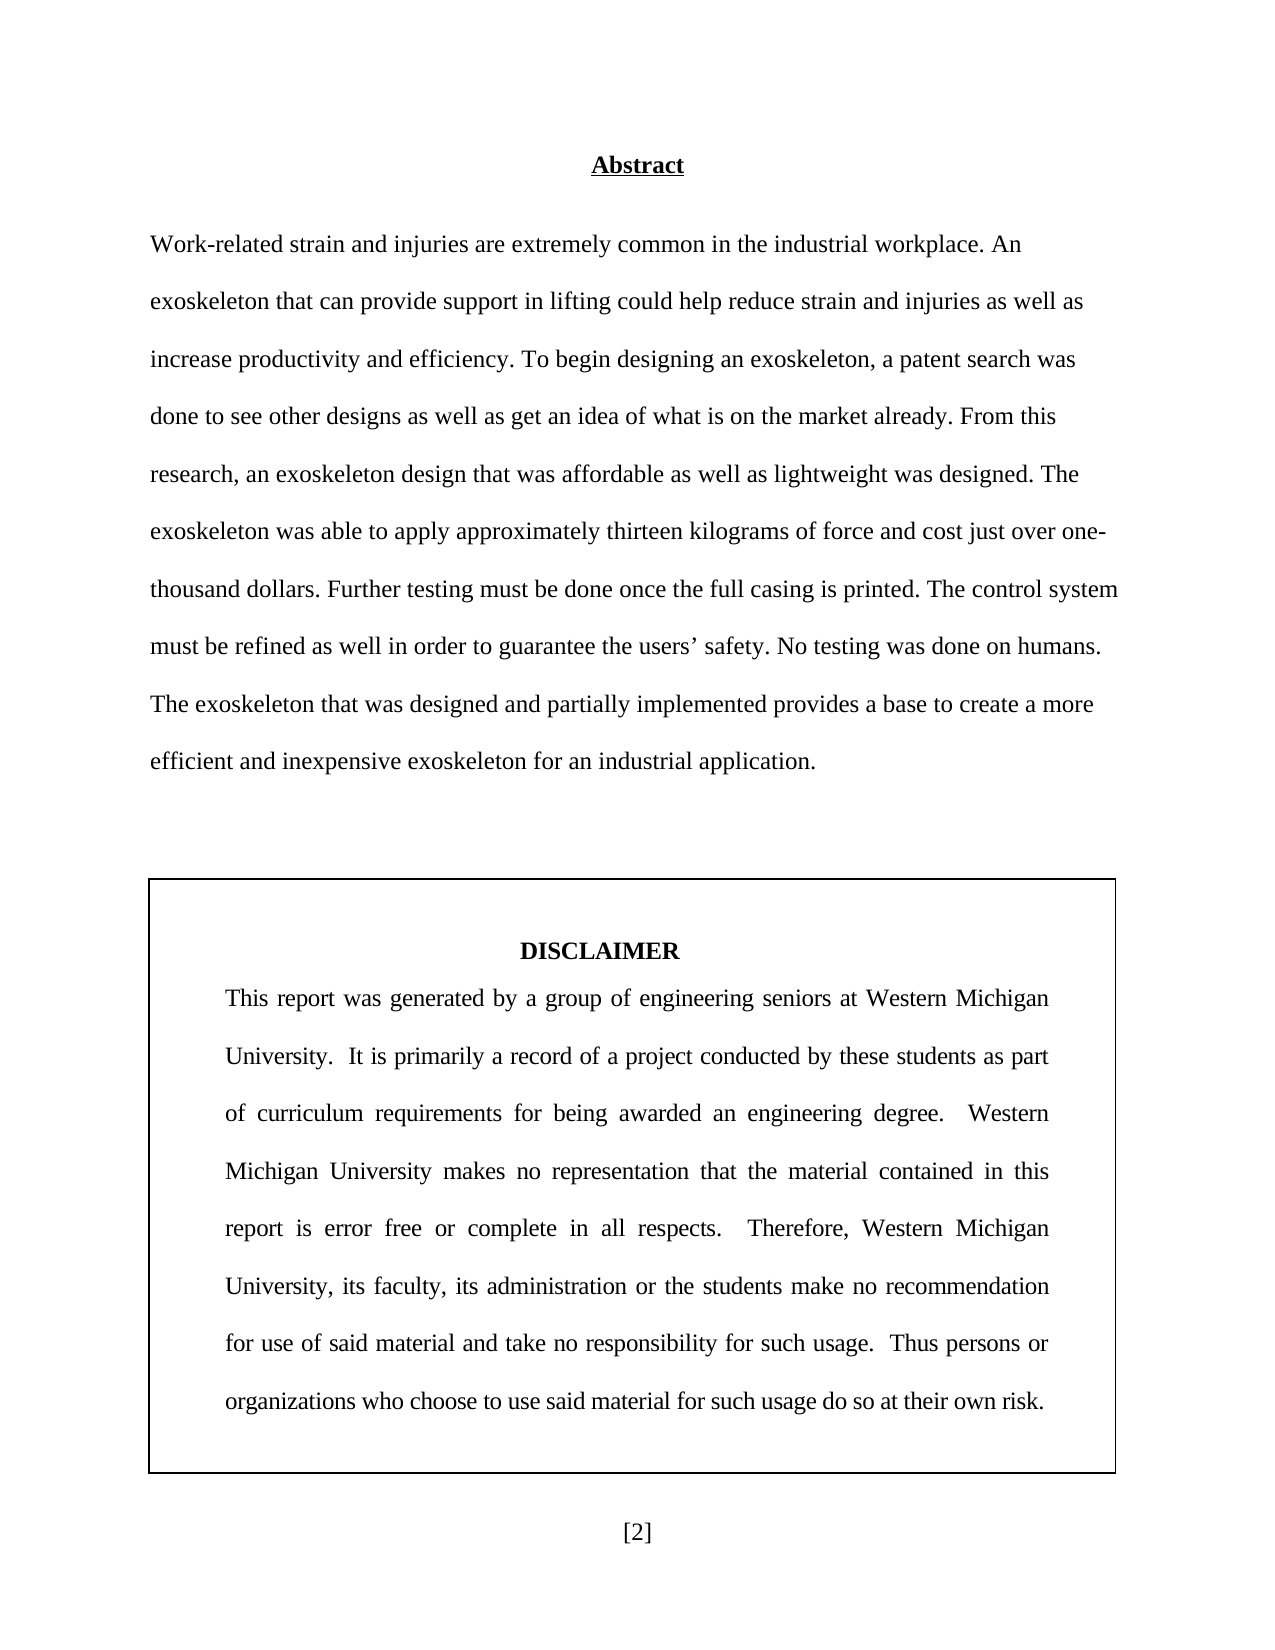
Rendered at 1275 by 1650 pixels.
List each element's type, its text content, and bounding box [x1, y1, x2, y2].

subtitle Abstract [150, 150, 1125, 179]
text Work-related strain and injuries are extremely common in the industrial workplace. An exoskeleton that can provide support in lifting could help reduce strain and injuries as well as increase productivity and efficiency. To begin designing an exoskeleton, a patent search was done to see other designs as well as get an idea of what is on the market already. From this research, an exoskeleton design that was affordable as well as lightweight was designed. The exoskeleton was able to apply approximately thirteen kilograms of force and cost just over one-thousand dollars. Further testing must be done once the full casing is printed. The control system must be refined as well in order to guarantee the users’ safety. No testing was done on humans. The exoskeleton that was designed and partially implemented provides a base to create a more efficient and inexpensive exoskeleton for an industrial application. [150, 229, 1125, 775]
text This report was generated by a group of engineering seniors at Western Michigan University. It is primarily a record of a project conducted by these students as part of curriculum requirements for being awarded an engineering degree. Western Michigan University makes no representation that the material contained in this report is error free or complete in all respects. Therefore, Western Michigan University, its faculty, its administration or the students make no recommendation for use of said material and take no responsibility for such usage. Thus persons or organizations who choose to use said material for such usage do so at their own risk. [150, 973, 1115, 1415]
text DISCLAIMER [150, 926, 1115, 964]
